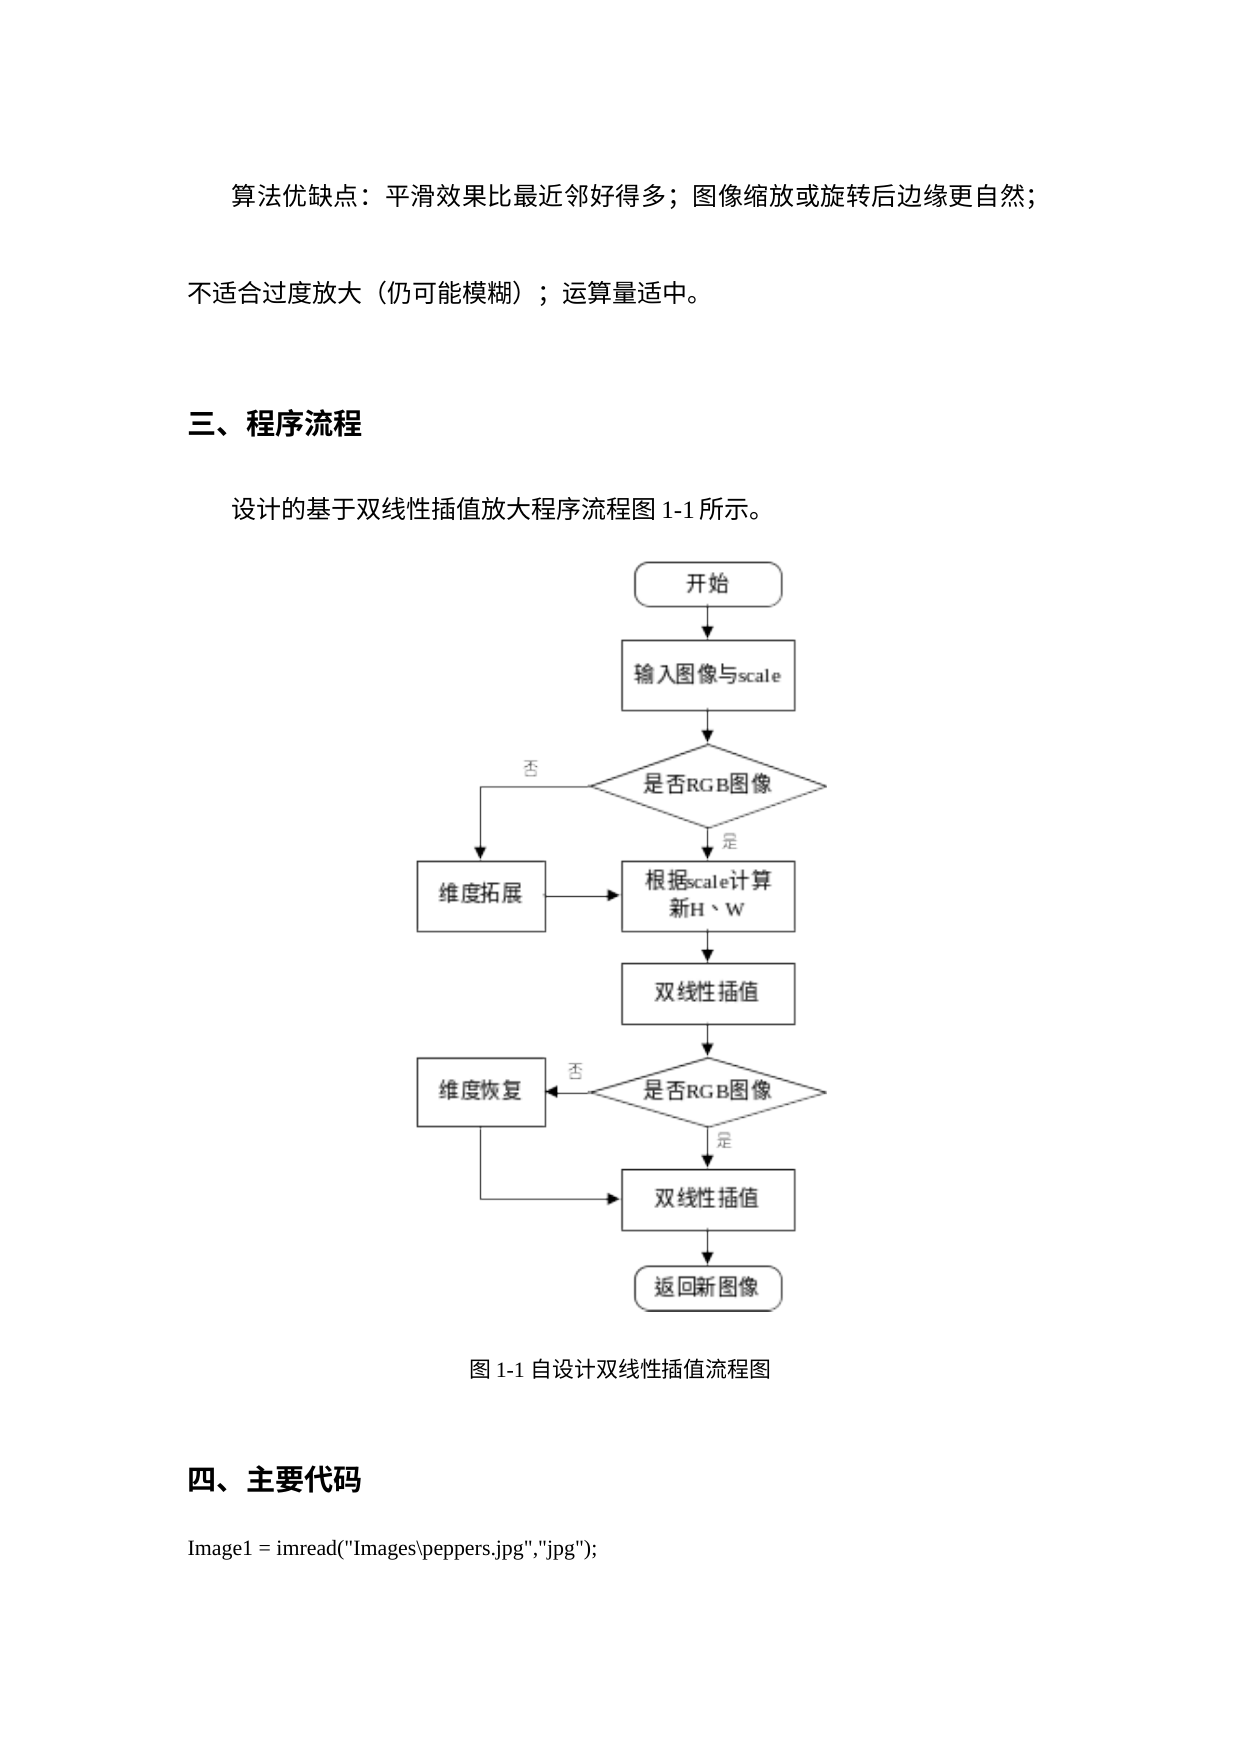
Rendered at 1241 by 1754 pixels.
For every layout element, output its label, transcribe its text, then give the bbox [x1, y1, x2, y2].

list 图1-1 自设计双线性插值流程图 [187, 1352, 1053, 1384]
list 算法优缺点：平滑效果比最近邻好得多；图像缩放或旋转后边缘更自然；不适合过度放大（仍可能模糊）；运算量适中。 [187, 162, 1053, 324]
list 设计的基于双线性插值放大程序流程图1-1所示。 [187, 476, 1053, 541]
list 三、程序流程 [187, 389, 1053, 454]
list Image1 = imread("Images\peppers.jpg","jpg"); [187, 1532, 1053, 1564]
list 四、主要代码 [187, 1446, 1053, 1511]
